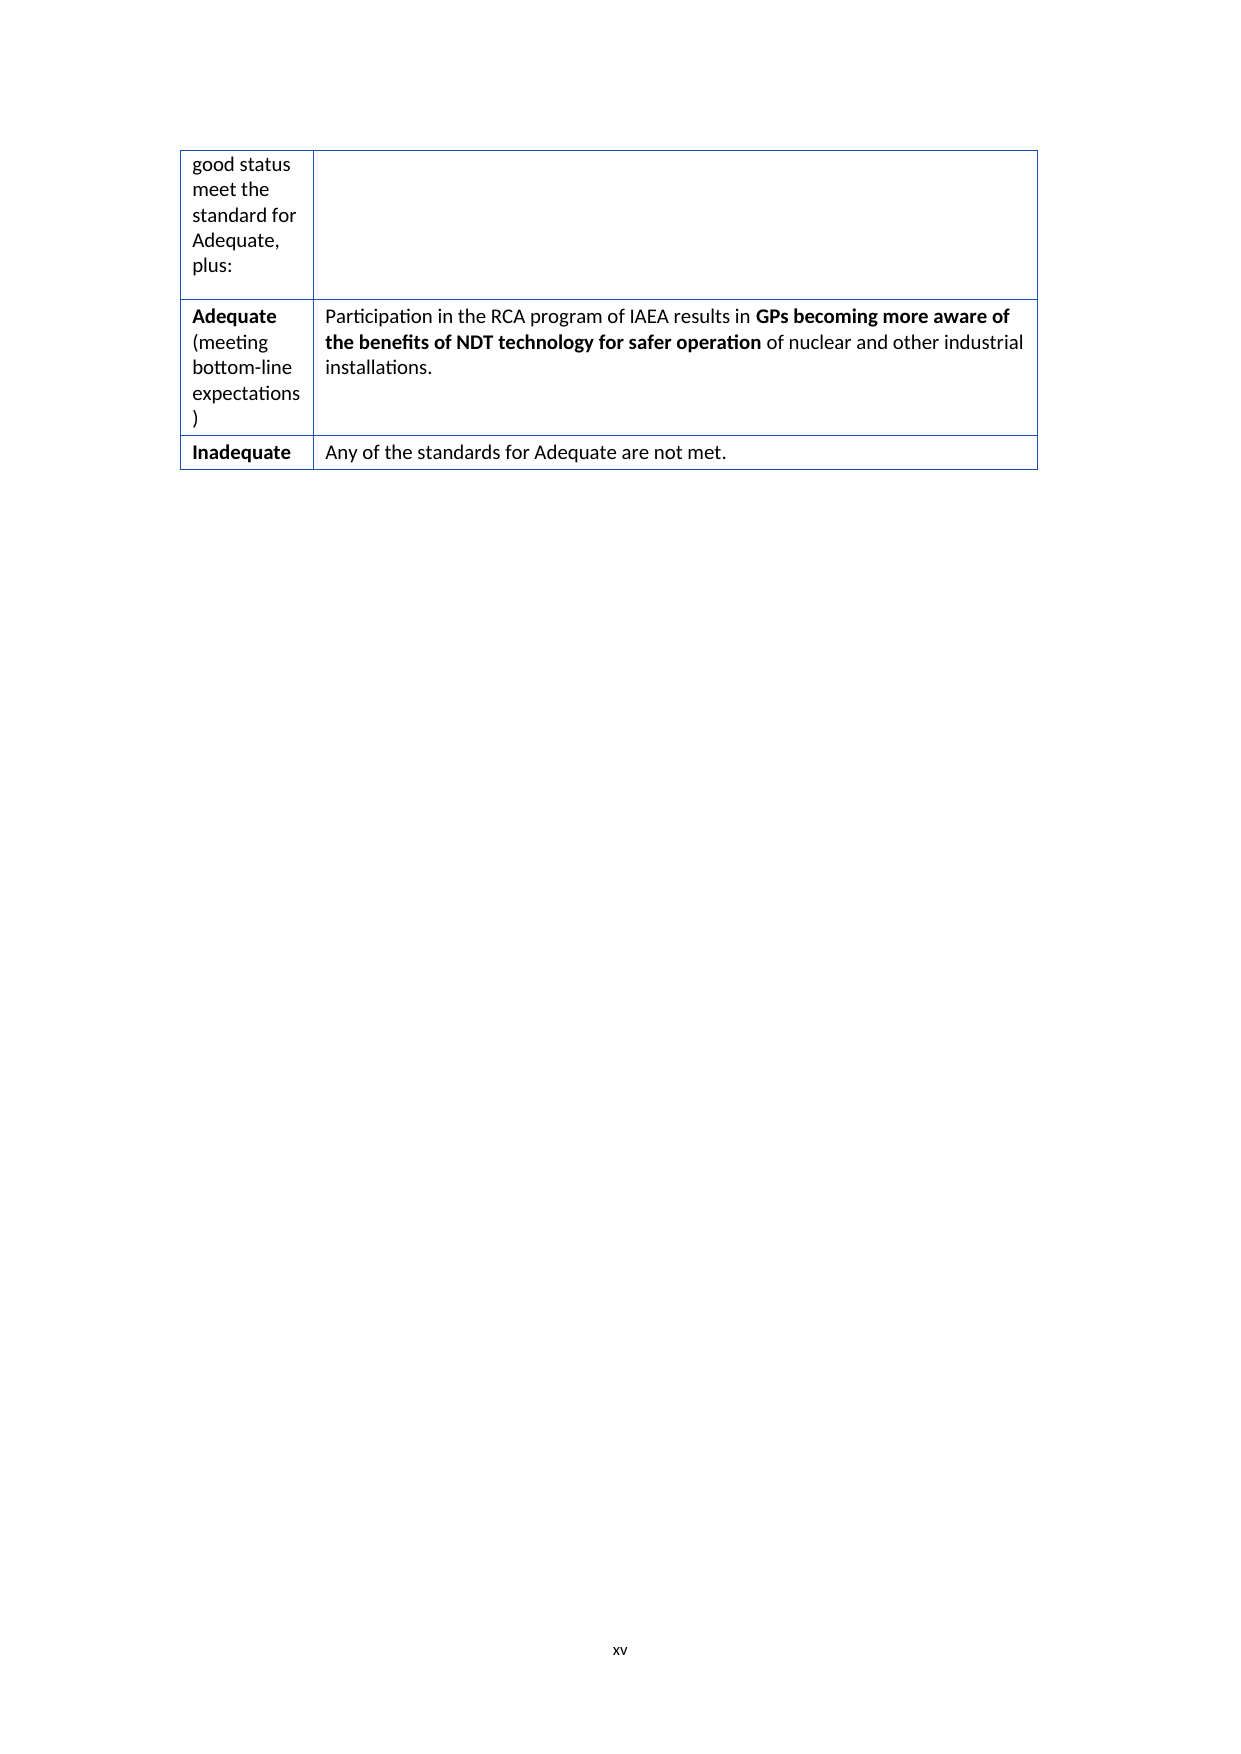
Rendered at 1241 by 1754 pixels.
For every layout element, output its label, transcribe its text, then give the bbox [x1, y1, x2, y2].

table_cell Inadequate [181, 436, 313, 468]
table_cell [314, 151, 1037, 299]
table_cell Adequate (meeting bottom-line expectations) [181, 300, 313, 434]
table_cell Participation in the RCA program of IAEA results in GPs becoming more aware of the benefits of NDT technology for safer operation of nuclear and other industrial installations. [314, 300, 1037, 434]
table_cell Any of the standards for Adequate are not met. [314, 436, 1037, 468]
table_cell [181, 151, 313, 299]
